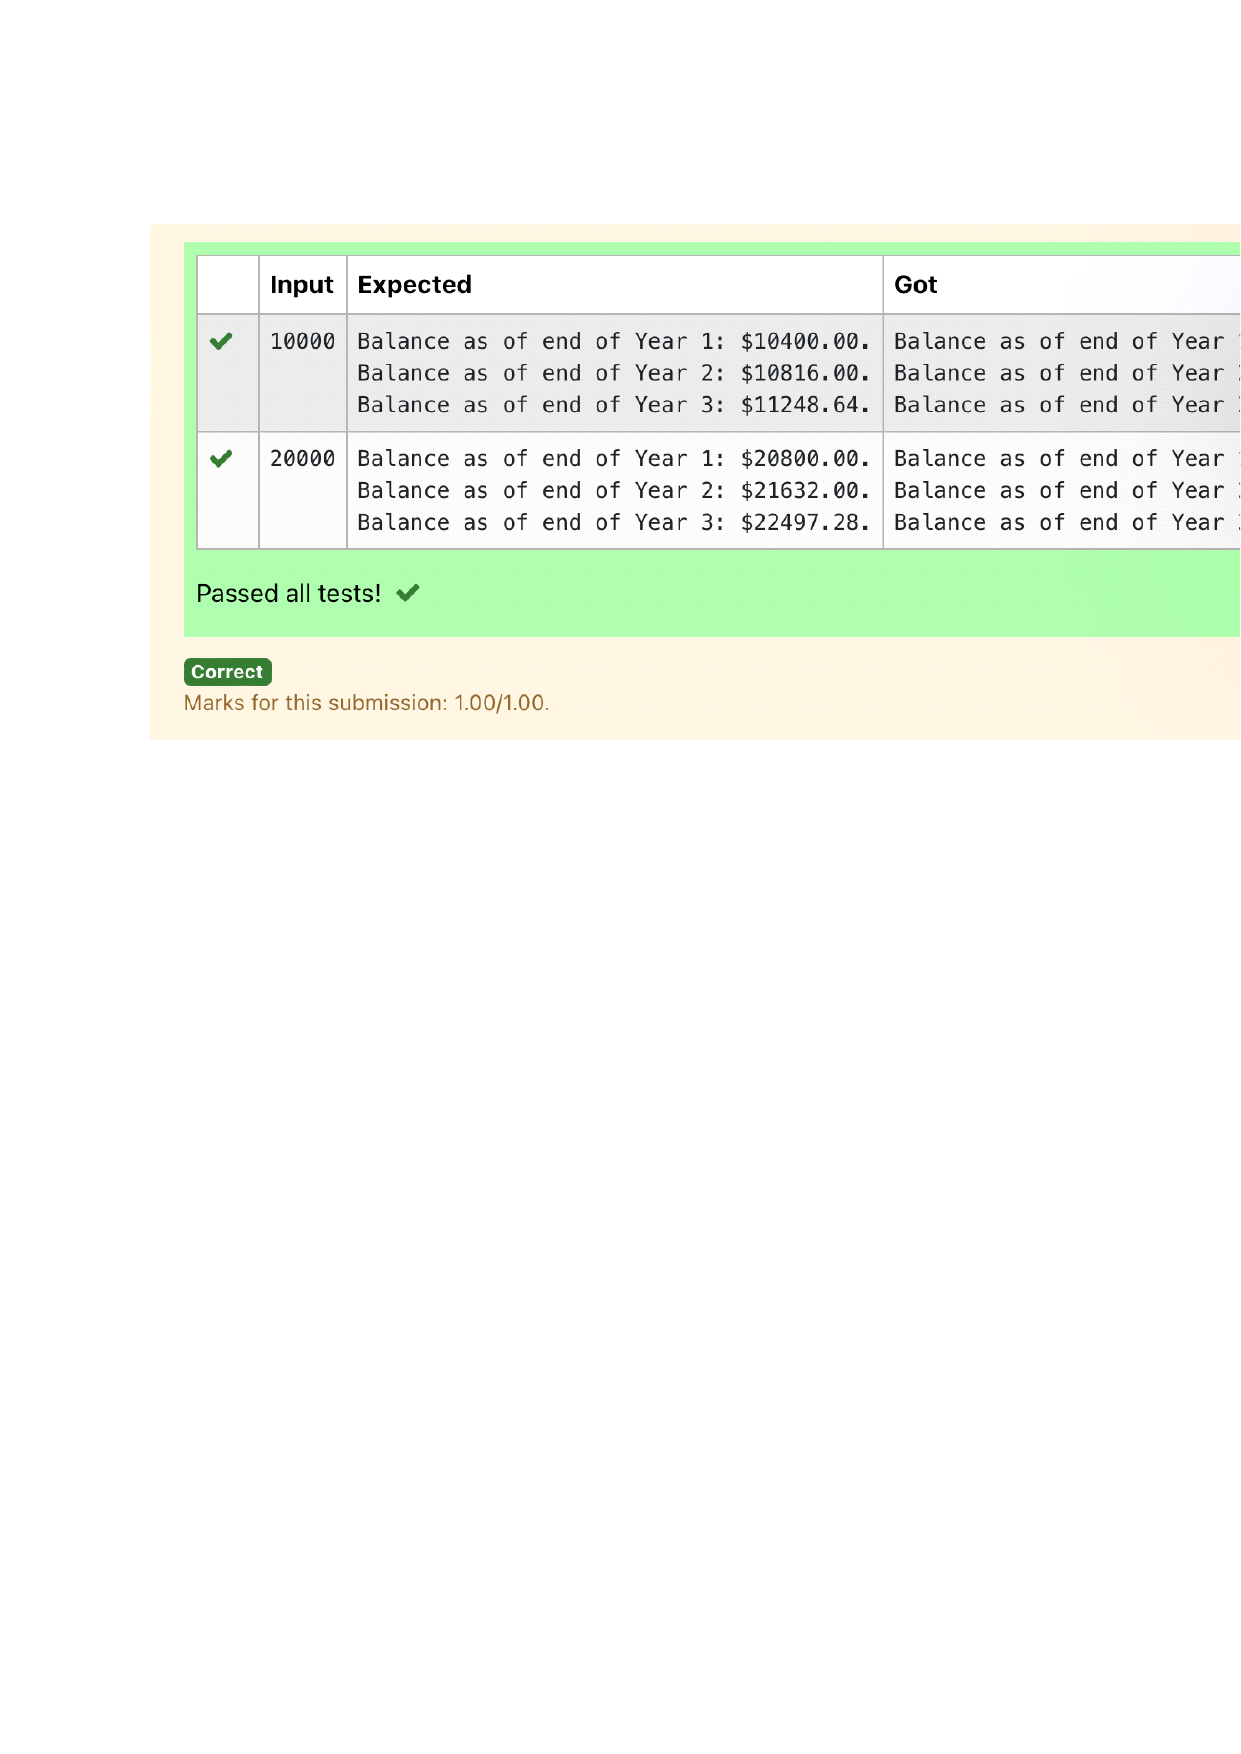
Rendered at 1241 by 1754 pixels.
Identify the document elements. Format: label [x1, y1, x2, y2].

picture [150, 224, 1241, 740]
